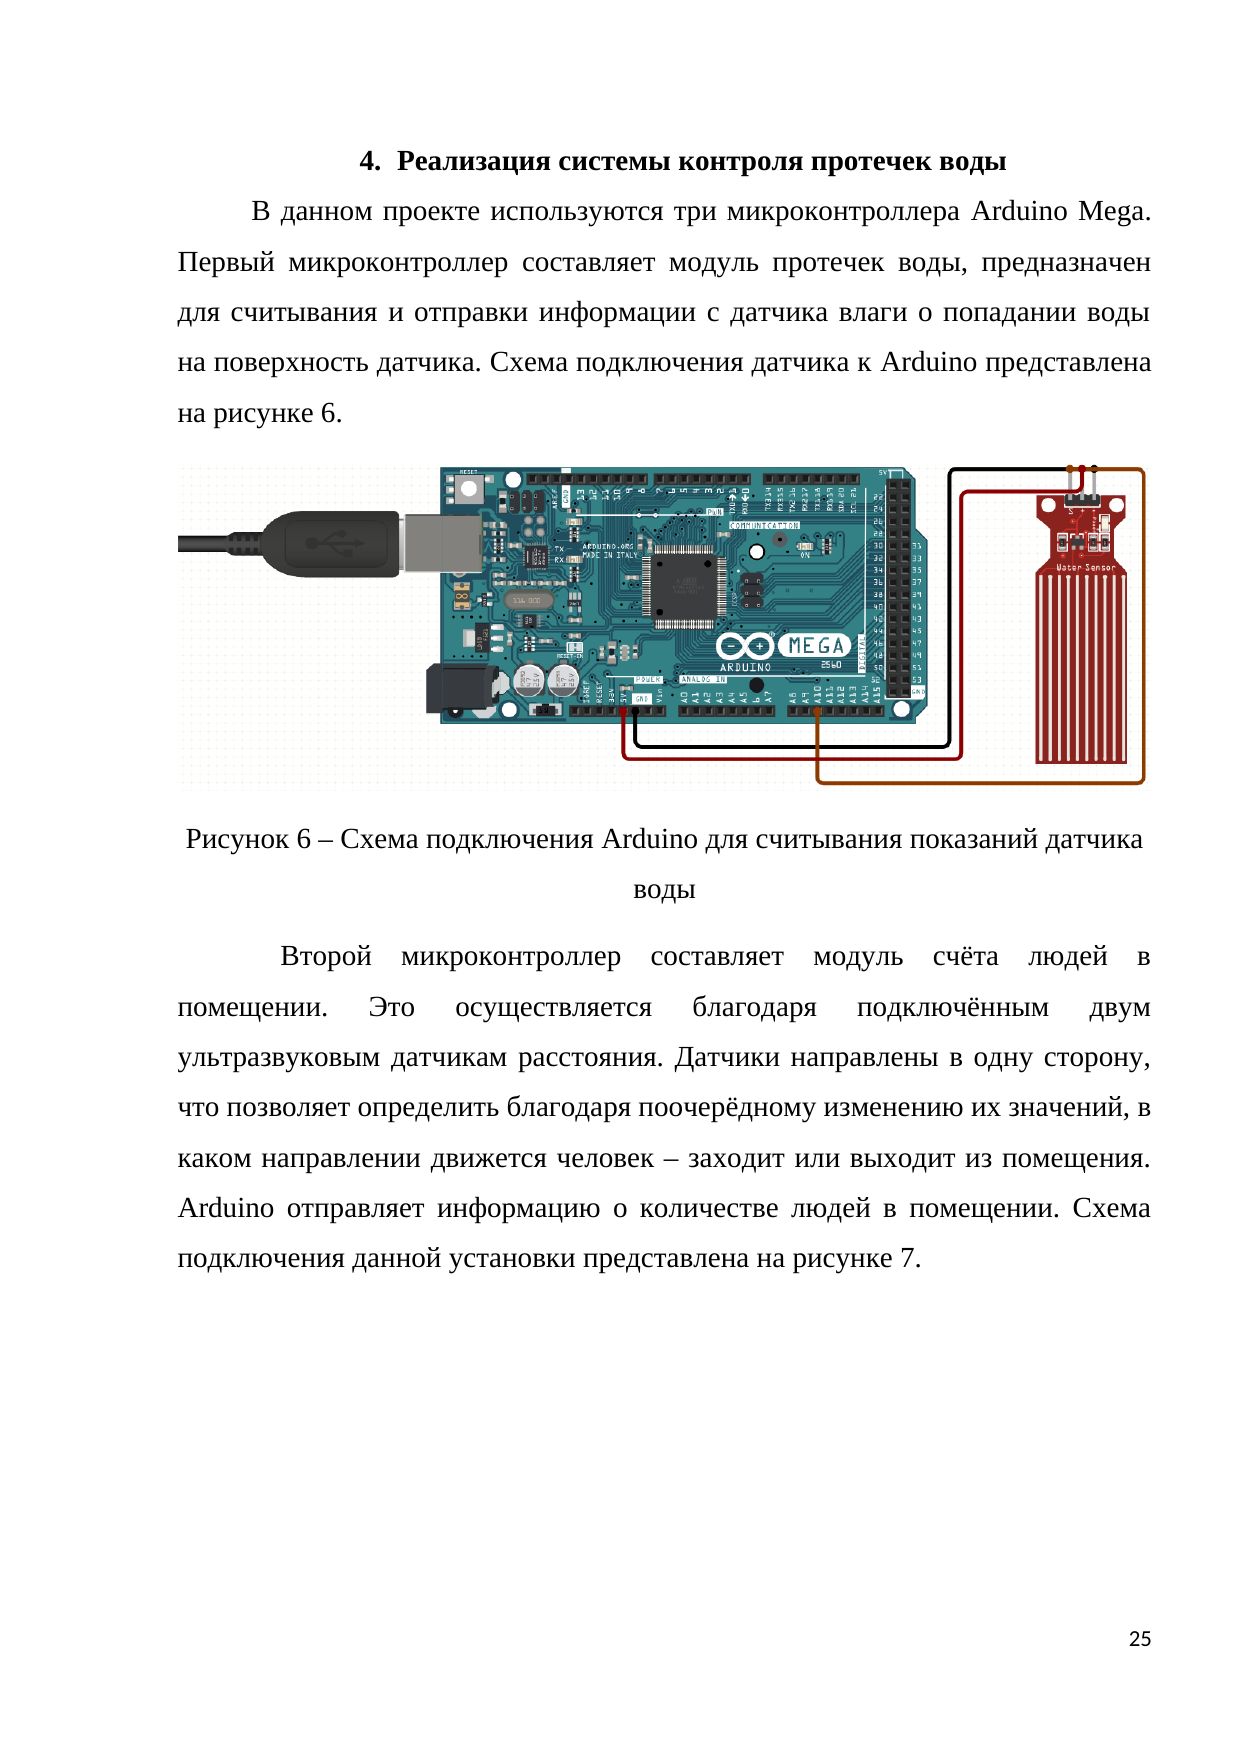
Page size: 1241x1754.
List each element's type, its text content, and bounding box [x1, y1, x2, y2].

text Второй микроконтроллер составляет модуль счёта людей в помещении. Это осуществляется благодаря подключённым двум ультразвуковым датчикам расстояния. Датчики направлены в одну сторону, что позволяет определить благодаря поочерёдному изменению их значений, в каком направлении движется человек – заходит или выходит из помещения. Arduino отправляет информацию о количестве людей в помещении. Схема подключения данной установки представлена на рисунке 7. [177, 938, 1152, 1274]
list Реализация системы контроля протечек воды [215, 143, 1152, 177]
text Рисунок 6 – Схема подключения Arduino для считывания показаний датчика воды [177, 821, 1152, 905]
text В данном проекте используются три микроконтроллера Arduino Mega. Первый микроконтроллер составляет модуль протечек воды, предназначен для считывания и отправки информации с датчика влаги о попадании воды на поверхность датчика. Схема подключения датчика к Arduino представлена на рисунке 6. [177, 193, 1152, 428]
picture [177, 461, 1152, 791]
